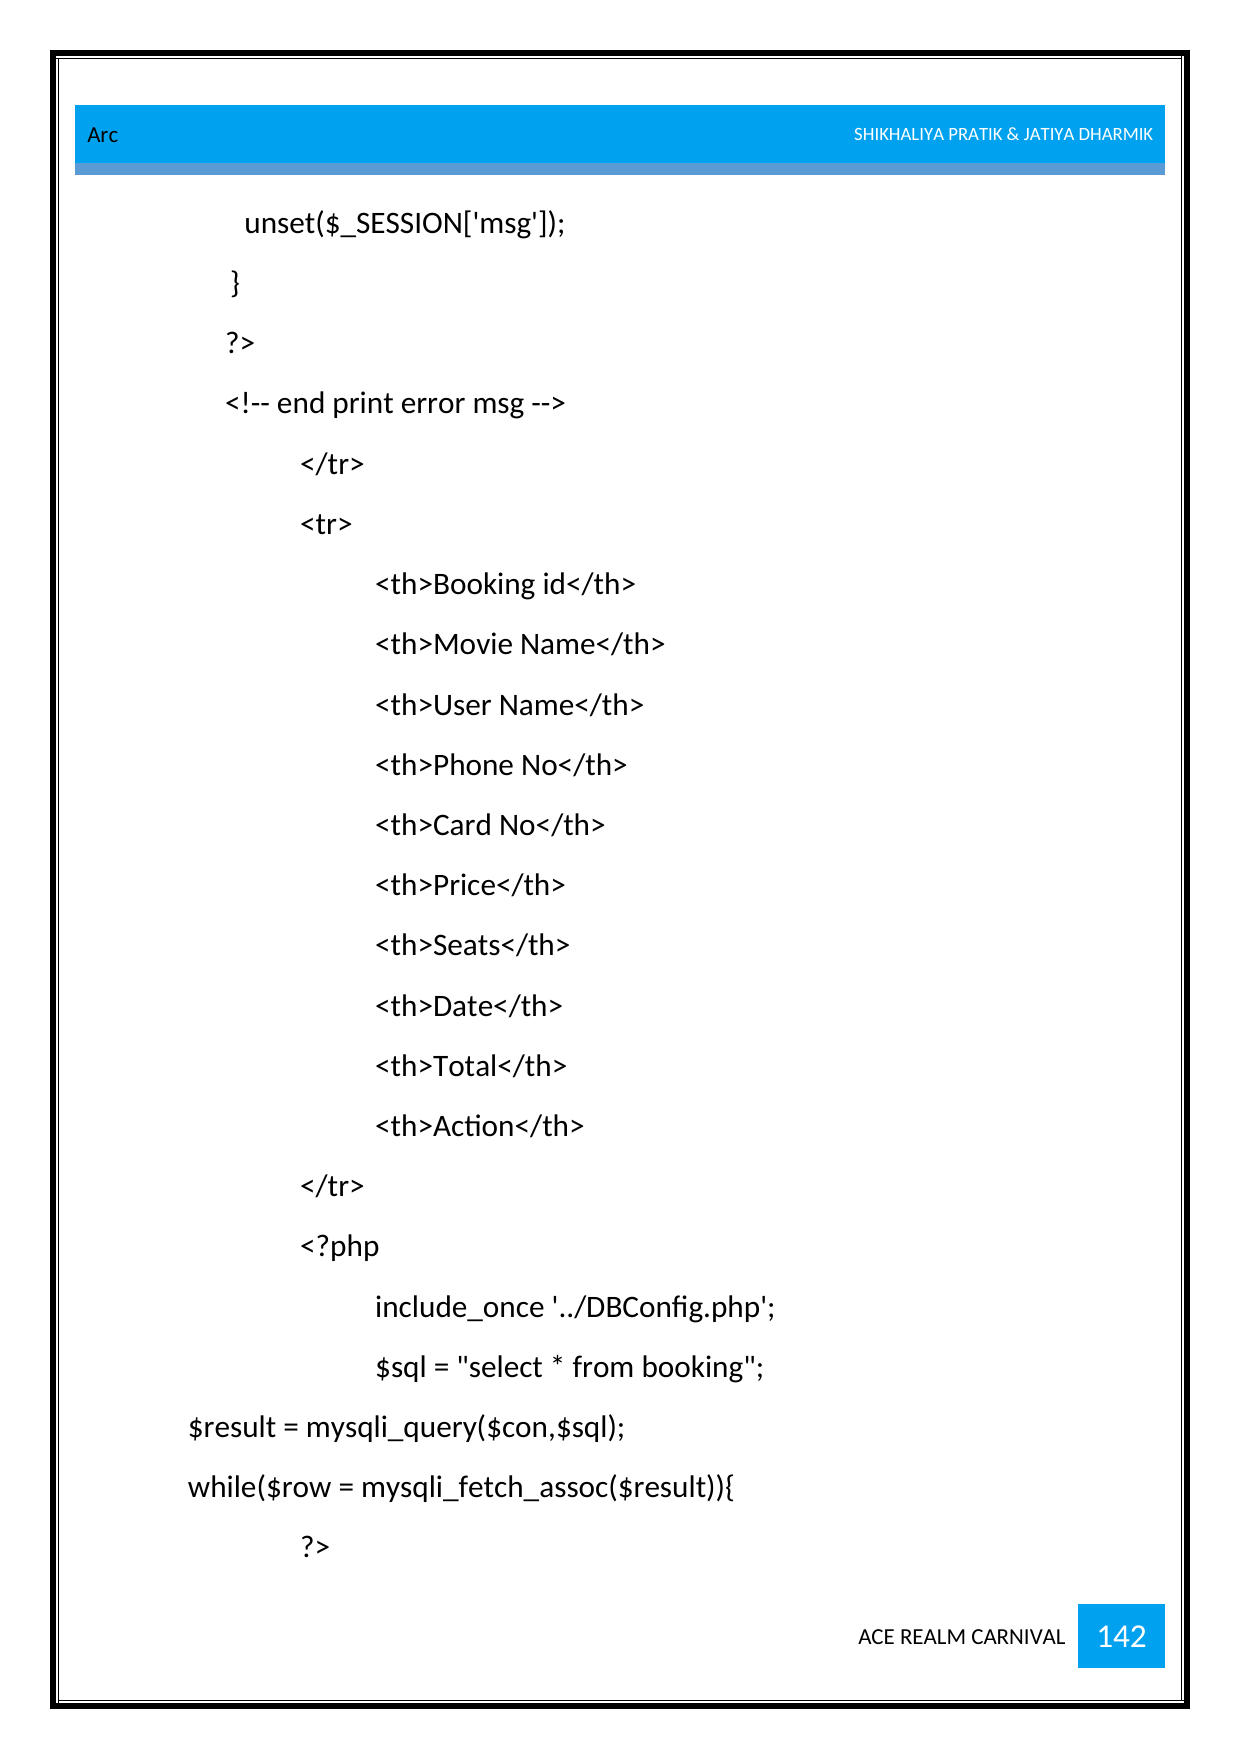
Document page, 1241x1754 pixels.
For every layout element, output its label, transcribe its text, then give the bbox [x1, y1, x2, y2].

text <th>User Name</th> [75, 685, 1082, 723]
text <!-- end print error msg --> [75, 384, 1082, 422]
text <th>Phone No</th> [75, 745, 1082, 783]
text } [75, 263, 1082, 301]
text $result = mysqli_query($con,$sql); [75, 1407, 1082, 1445]
text <th>Price</th> [75, 865, 1082, 903]
text <th>Total</th> [75, 1046, 1082, 1084]
text $sql = "select * from booking"; [75, 1347, 1082, 1385]
text ?> [75, 323, 1082, 362]
text <tr> [75, 504, 1082, 542]
text <th>Booking id</th> [75, 564, 1082, 602]
text </tr> [75, 444, 1082, 482]
text <th>Action</th> [75, 1106, 1082, 1144]
text <th>Date</th> [75, 986, 1082, 1024]
text <th>Movie Name</th> [75, 624, 1082, 663]
text <?php [75, 1227, 1082, 1265]
text <th>Seats</th> [75, 926, 1082, 964]
text while($row = mysqli_fetch_assoc($result)){ [75, 1467, 1082, 1506]
text </tr> [75, 1166, 1082, 1204]
text <th>Card No</th> [75, 805, 1082, 843]
text ?> [75, 1528, 1082, 1566]
text unset($_SESSION['msg']); [75, 203, 1082, 241]
text include_once '../DBConfig.php'; [75, 1287, 1082, 1325]
